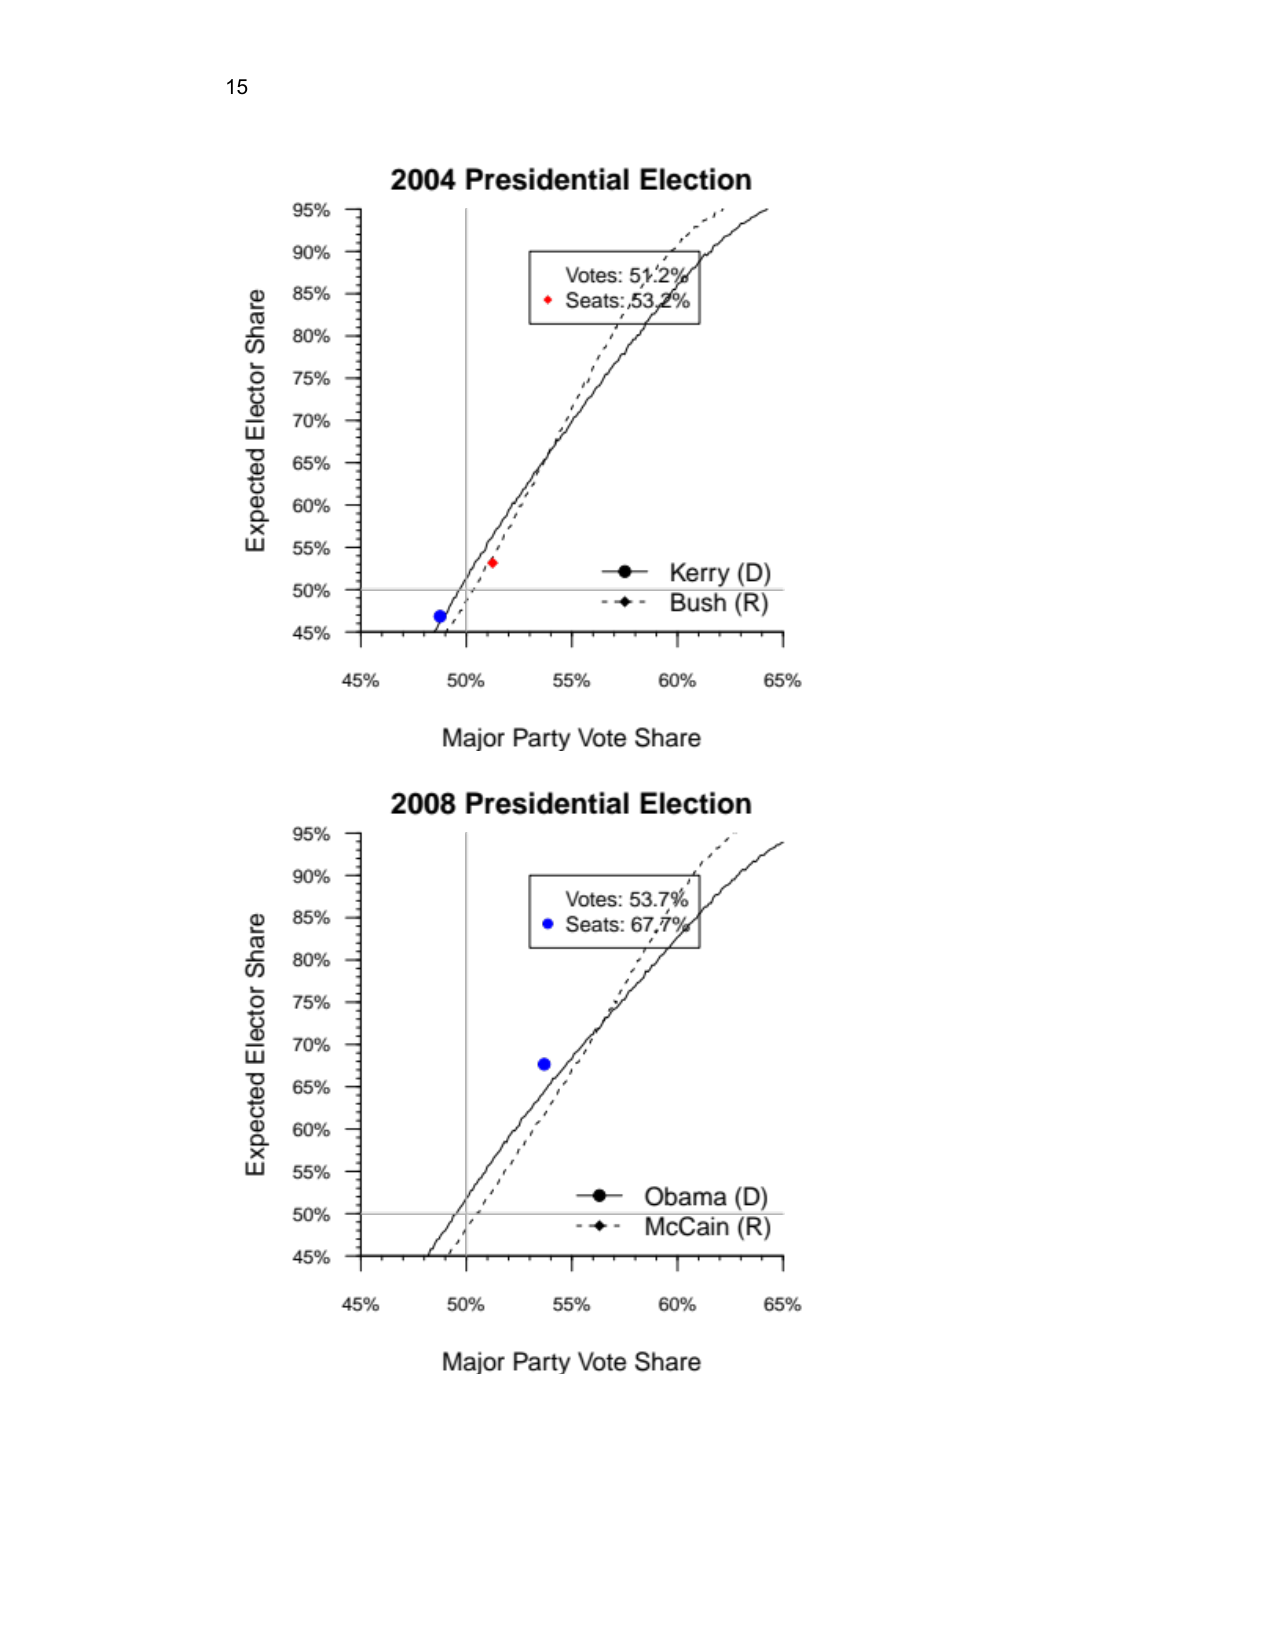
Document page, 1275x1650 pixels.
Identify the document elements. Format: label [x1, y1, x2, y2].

text [150, 150, 1125, 1374]
